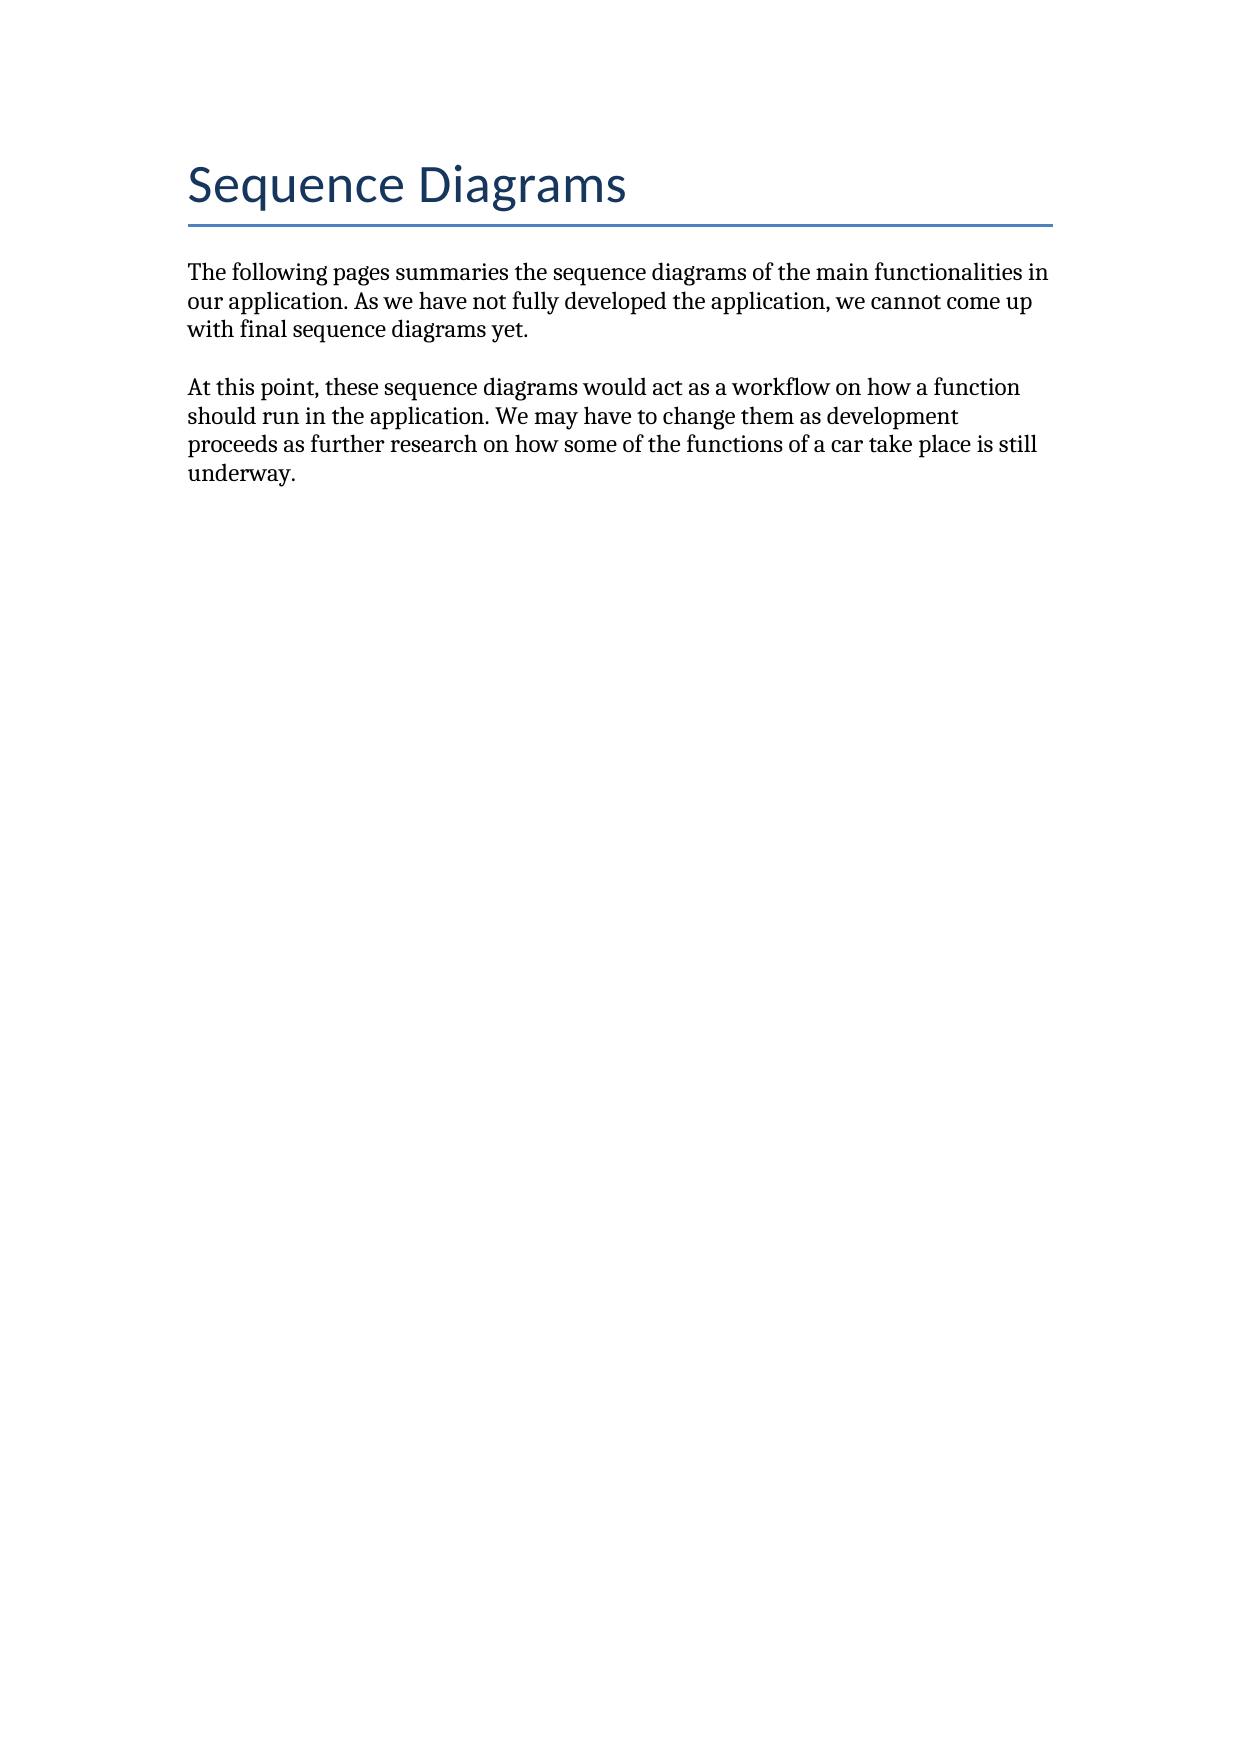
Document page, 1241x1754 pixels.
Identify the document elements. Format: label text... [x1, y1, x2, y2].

text At this point, these sequence diagrams would act as a workflow on how a function should run in the application. We may have to change them as development proceeds as further research on how some of the functions of a car take place is still underway. [187, 373, 1053, 488]
text The following pages summaries the sequence diagrams of the main functionalities in our application. As we have not fully developed the application, we cannot come up with final sequence diagrams yet. [187, 258, 1053, 344]
title Sequence Diagrams [187, 150, 1053, 227]
